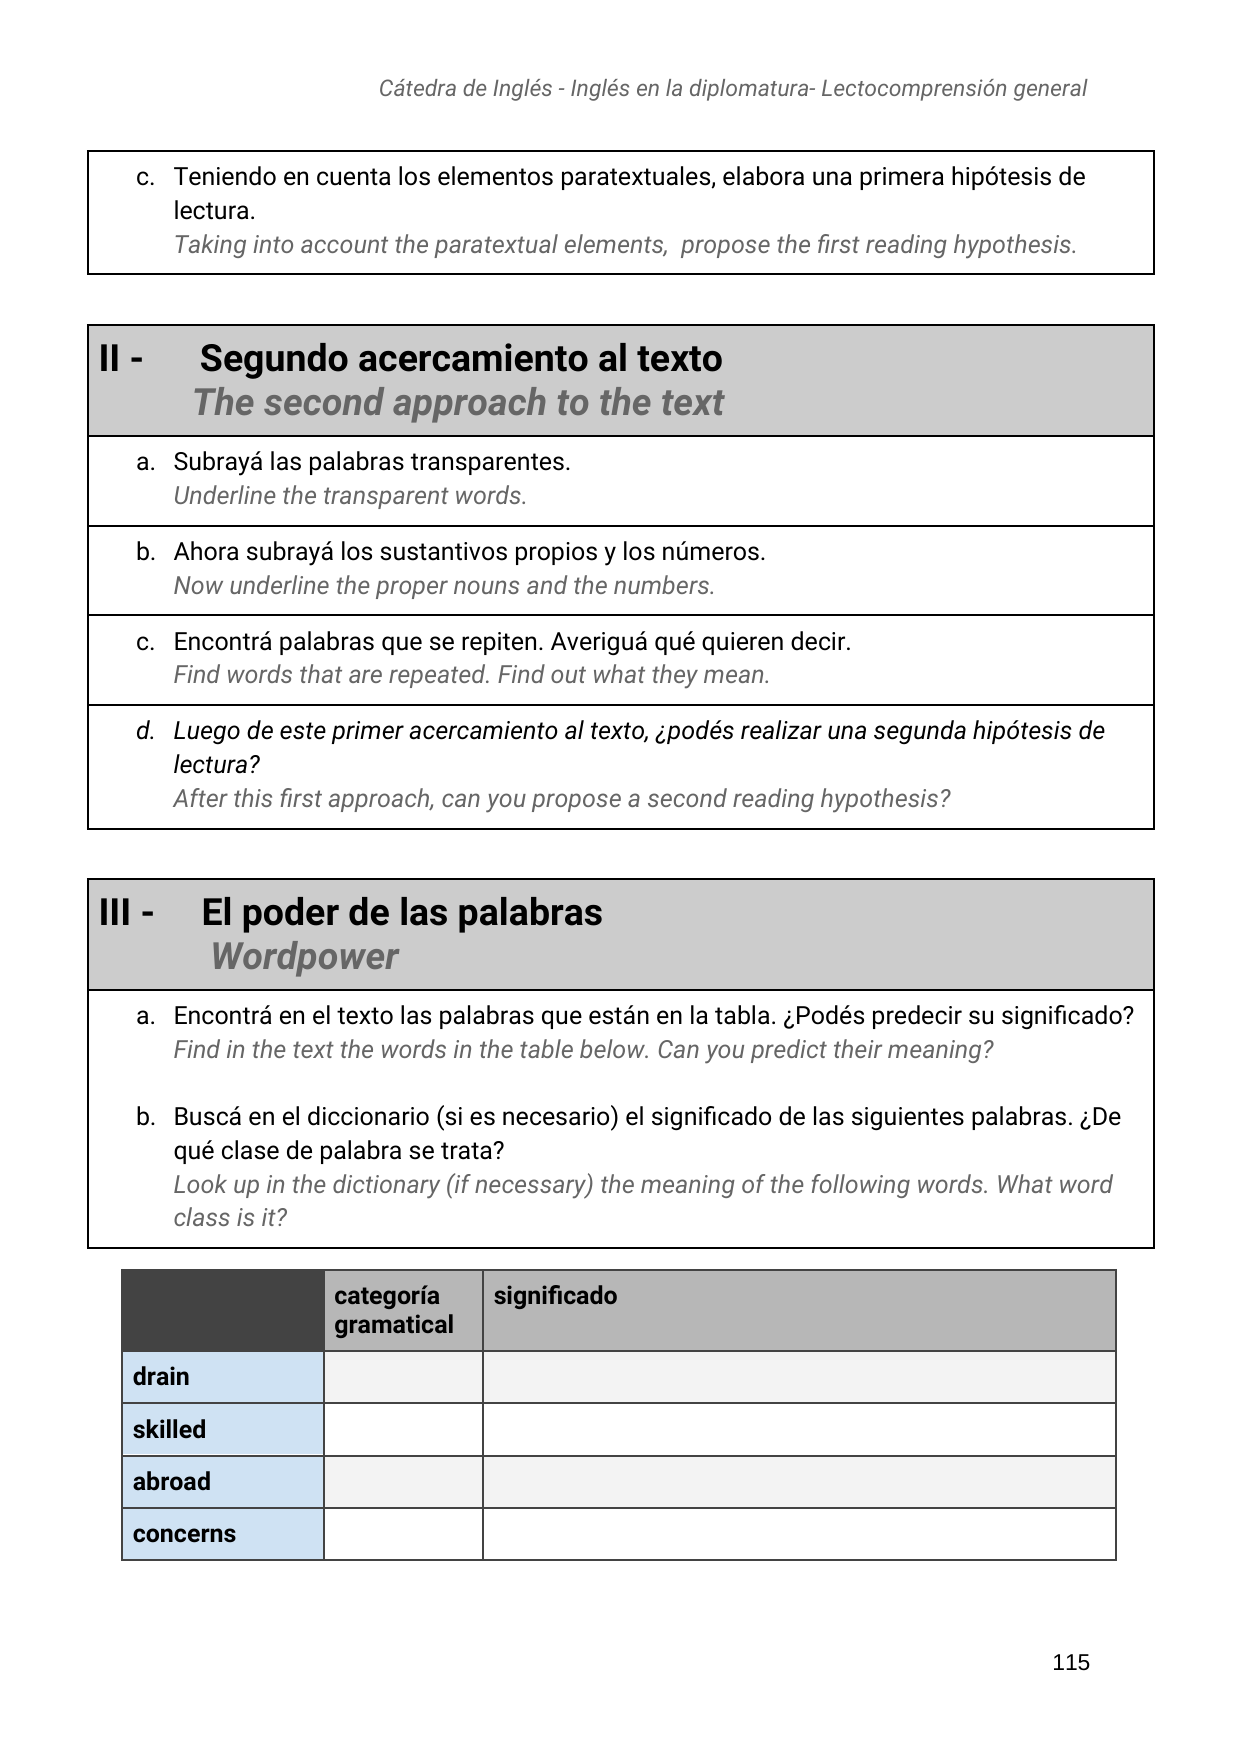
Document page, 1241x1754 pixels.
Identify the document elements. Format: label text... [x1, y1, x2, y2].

table_header categoría gramatical [325, 1271, 482, 1350]
table_cell Encontrá en el texto las palabras que están en la tabla. ¿Podés predecir su significado? Find in the text the words in the table below. Can you predict their meaning? Buscá en el diccionario (si es necesario) el significado de las siguientes palabras. ¿De qué clase de palabra se trata? Look up in the dictionary (if necessary) the meaning of the following words. What word class is it? [89, 991, 1153, 1247]
table_cell [484, 1457, 1115, 1507]
table_cell concerns [123, 1509, 323, 1559]
table_cell Subrayá las palabras transparentes. Underline the transparent words. [89, 437, 1153, 525]
table_header II - Segundo acercamiento al texto The second approach to the text [89, 326, 1153, 435]
table_cell drain [123, 1352, 323, 1402]
table_cell [484, 1509, 1115, 1559]
table_header [123, 1271, 323, 1350]
table_cell Encontrá palabras que se repiten. Averiguá qué quieren decir. Find words that are repeated. Find out what they mean. [89, 616, 1153, 704]
table_cell [484, 1404, 1115, 1454]
table_cell Luego de este primer acercamiento al texto, ¿podés realizar una segunda hipótesis de lectura? After this first approach, can you propose a second reading hypothesis? [89, 706, 1153, 827]
table_cell [484, 1352, 1115, 1402]
table_header III - El poder de las palabras Wordpower [89, 880, 1153, 989]
table_cell [325, 1352, 482, 1402]
table_cell Ahora subrayá los sustantivos propios y los números. Now underline the proper nouns and the numbers. [89, 527, 1153, 614]
table_cell [325, 1509, 482, 1559]
table_cell Teniendo en cuenta los elementos paratextuales, elabora una primera hipótesis de lectura. Taking into account the paratextual elements, propose the first reading hypothesis. [89, 152, 1153, 273]
table_cell skilled [123, 1404, 323, 1454]
table_cell [325, 1457, 482, 1507]
table_header significado [484, 1271, 1115, 1350]
table_cell abroad [123, 1457, 323, 1507]
table_cell [325, 1404, 482, 1454]
